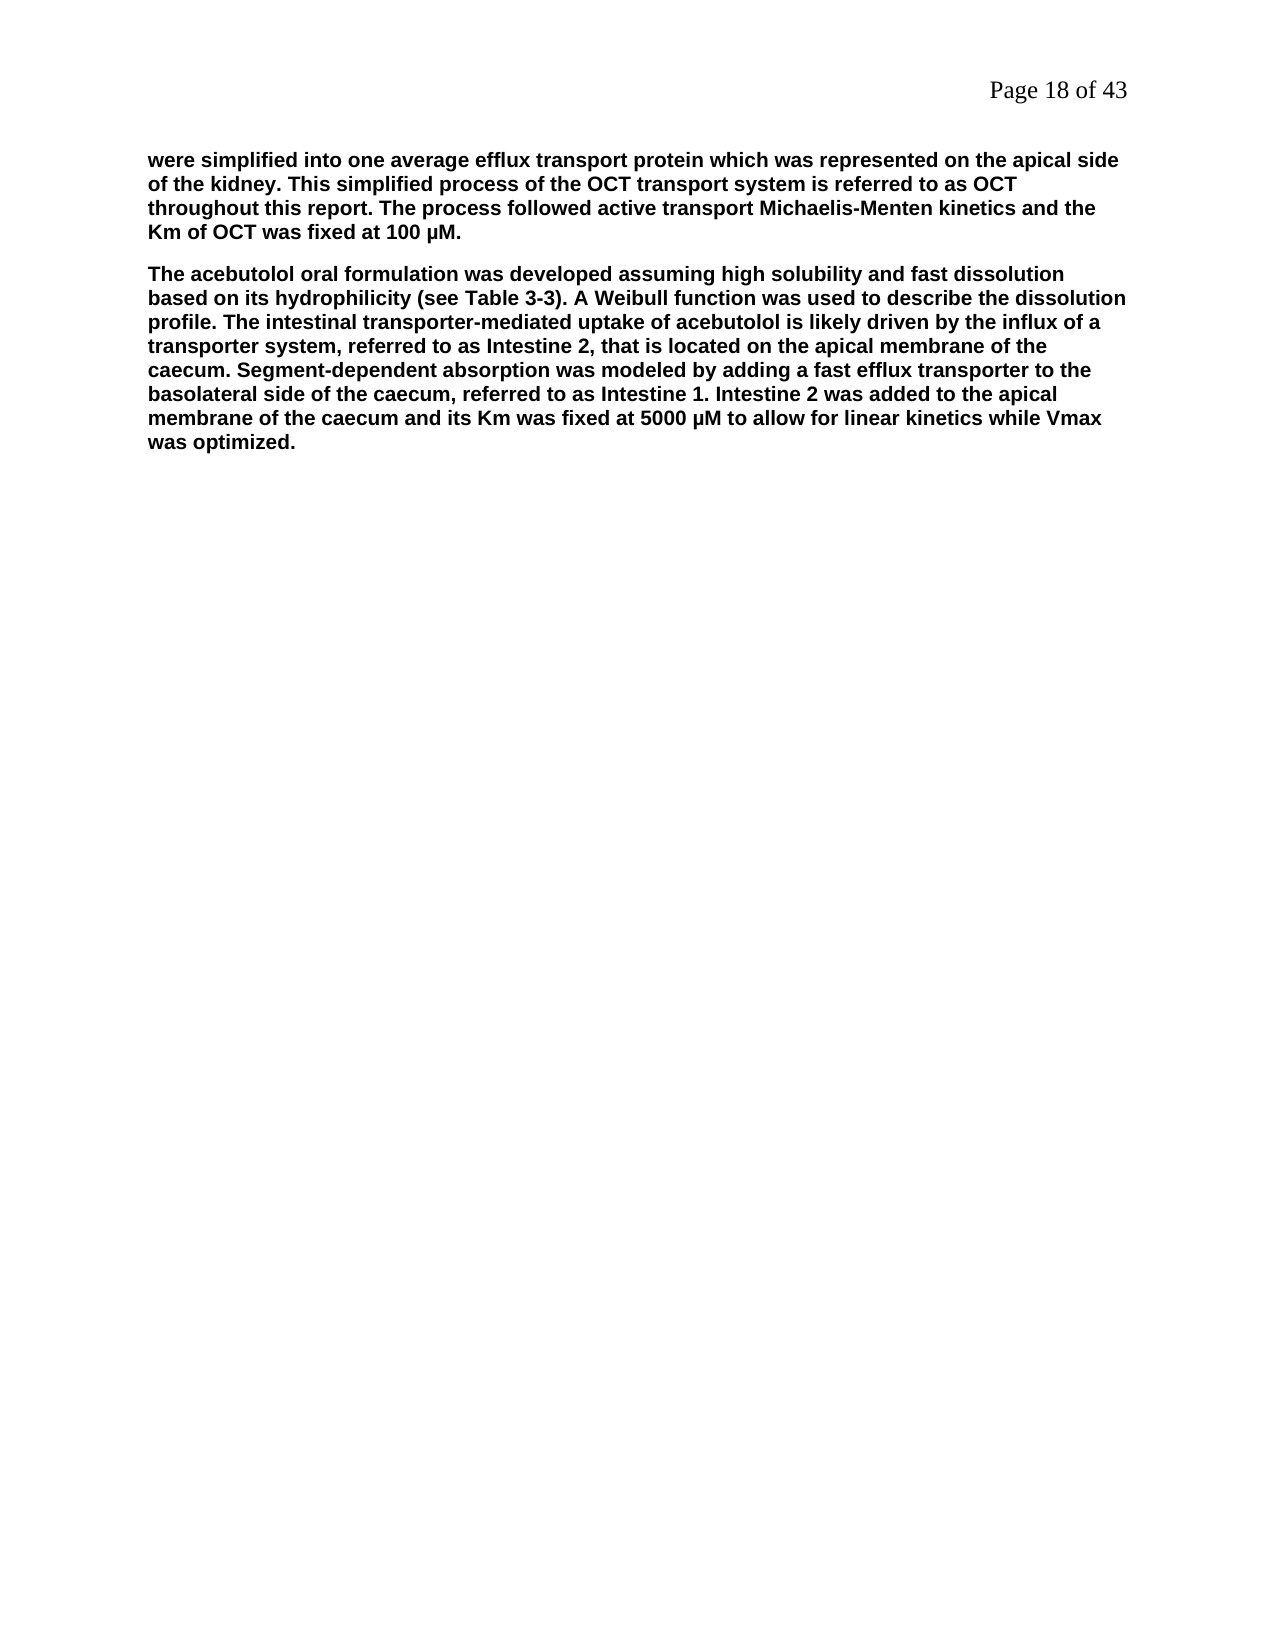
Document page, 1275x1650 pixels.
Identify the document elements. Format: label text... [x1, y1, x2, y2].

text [148, 148, 1127, 243]
text The acebutolol oral formulation was developed assuming high solubility and fast dissolution based on its hydrophilicity (see Table 3-3). A Weibull function was used to describe the dissolution profile. The intestinal transporter-mediated uptake of acebutolol is likely driven by the influx of a transporter system, referred to as Intestine 2, that is located on the apical membrane of the caecum. Segment-dependent absorption was modeled by adding a fast efflux transporter to the basolateral side of the caecum, referred to as Intestine 1. Intestine 2 was added to the apical membrane of the caecum and its Km was fixed at 5000 µM to allow for linear kinetics while Vmax was optimized. [148, 262, 1127, 454]
